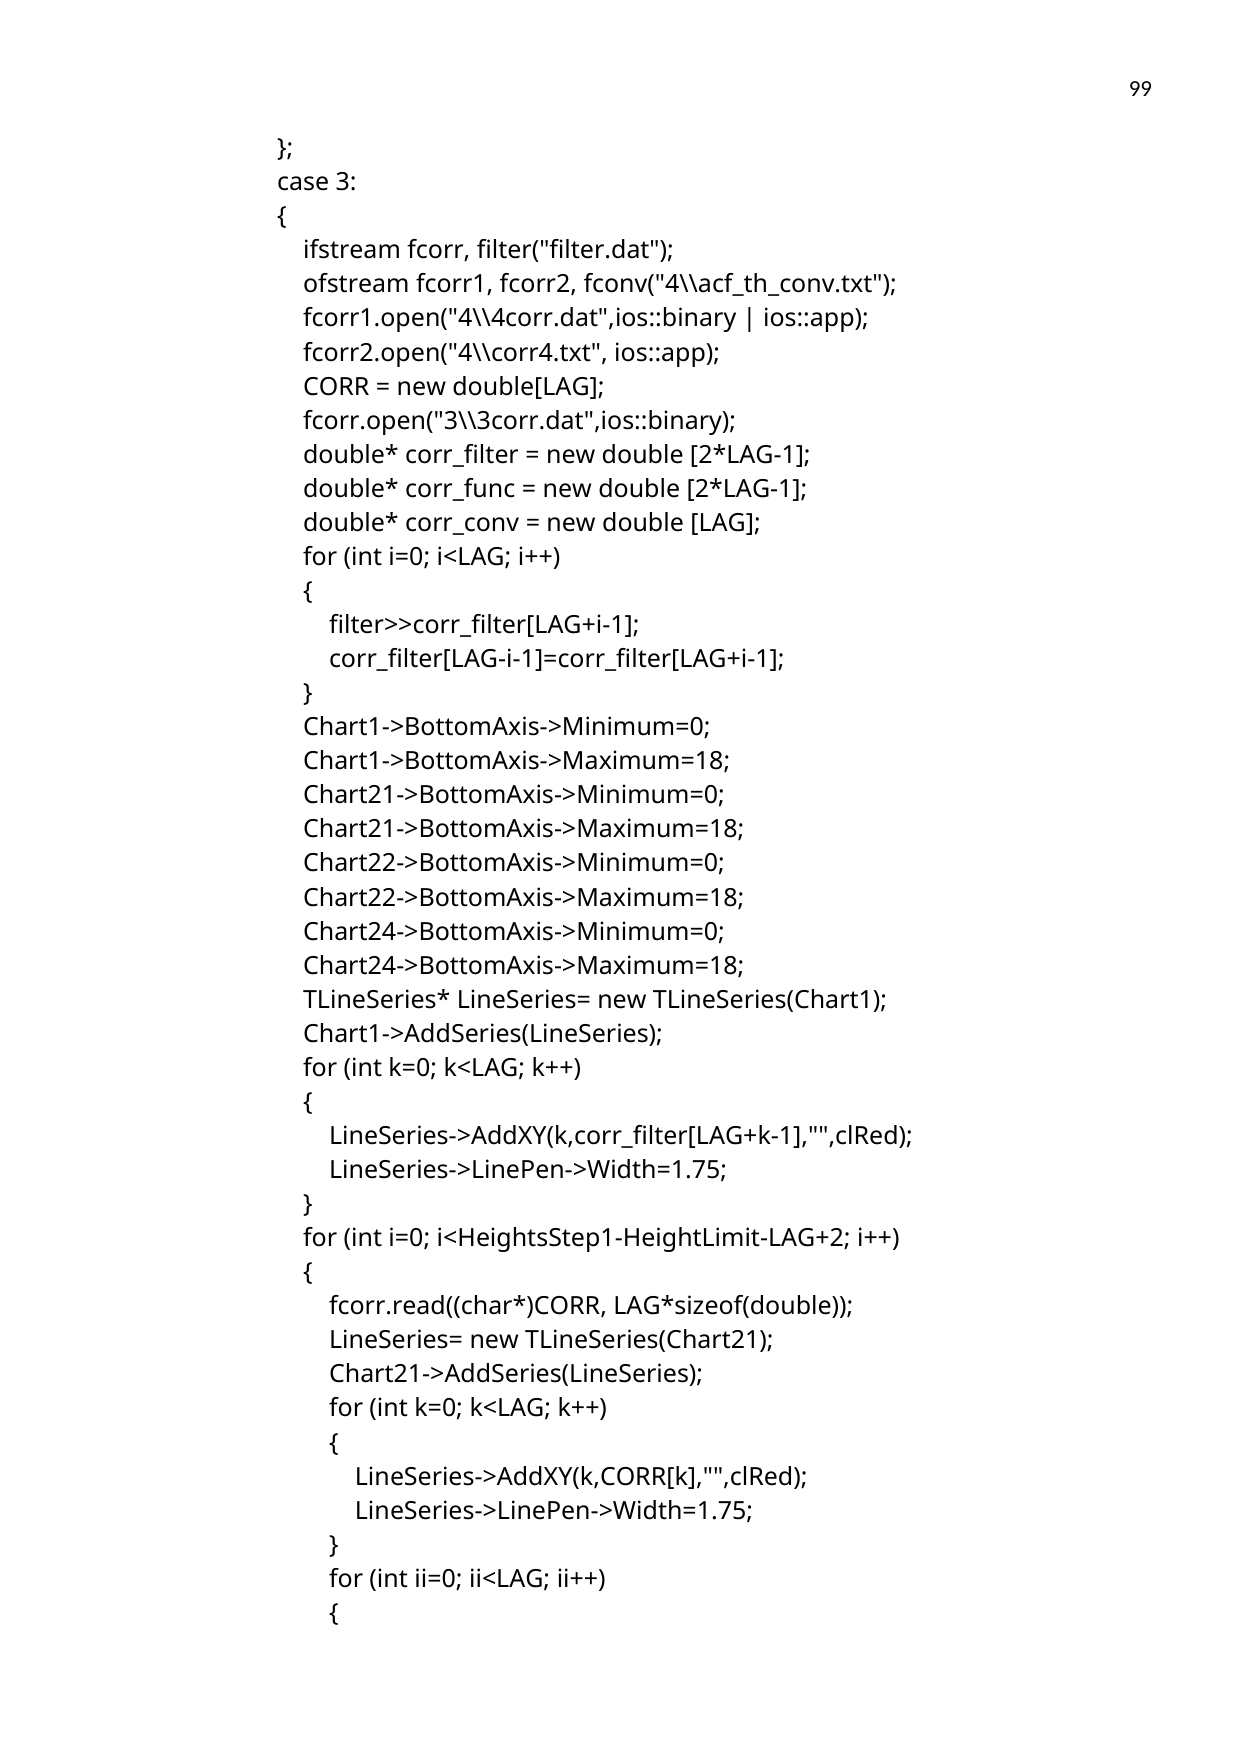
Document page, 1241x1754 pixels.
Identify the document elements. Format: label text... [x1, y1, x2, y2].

text { [177, 1594, 1152, 1628]
text filter>>corr_filter[LAG+i-1]; [177, 607, 1152, 641]
text Chart22->BottomAxis->Maximum=18; [177, 879, 1152, 913]
text ifstream fcorr, filter("filter.dat"); [177, 232, 1152, 266]
text fcorr2.open("4\\corr4.txt", ios::app); [177, 334, 1152, 368]
text LineSeries= new TLineSeries(Chart21); [177, 1322, 1152, 1356]
text Chart21->BottomAxis->Maximum=18; [177, 811, 1152, 845]
text double* corr_conv = new double [LAG]; [177, 504, 1152, 538]
text for (int i=0; i<HeightsStep1-HeightLimit-LAG+2; i++) [177, 1220, 1152, 1254]
text fcorr1.open("4\\4corr.dat",ios::binary | ios::app); [177, 300, 1152, 334]
text case 3: [177, 164, 1152, 198]
text Chart22->BottomAxis->Minimum=0; [177, 845, 1152, 879]
text for (int k=0; k<LAG; k++) [177, 1390, 1152, 1424]
text } [177, 675, 1152, 709]
text fcorr.read((char*)CORR, LAG*sizeof(double)); [177, 1288, 1152, 1322]
text for (int k=0; k<LAG; k++) [177, 1049, 1152, 1083]
text Chart1->BottomAxis->Minimum=0; [177, 709, 1152, 743]
text ofstream fcorr1, fcorr2, fconv("4\\acf_th_conv.txt"); [177, 266, 1152, 300]
text Chart24->BottomAxis->Maximum=18; [177, 947, 1152, 981]
text double* corr_filter = new double [2*LAG-1]; [177, 436, 1152, 470]
text }; [177, 130, 1152, 164]
text { [177, 1424, 1152, 1458]
text { [177, 573, 1152, 607]
text Chart21->AddSeries(LineSeries); [177, 1356, 1152, 1390]
text Chart1->BottomAxis->Maximum=18; [177, 743, 1152, 777]
text } [177, 1526, 1152, 1560]
text for (int i=0; i<LAG; i++) [177, 538, 1152, 573]
text LineSeries->LinePen->Width=1.75; [177, 1152, 1152, 1186]
text CORR = new double[LAG]; [177, 368, 1152, 402]
text Chart24->BottomAxis->Minimum=0; [177, 913, 1152, 947]
text { [177, 198, 1152, 232]
text for (int ii=0; ii<LAG; ii++) [177, 1560, 1152, 1594]
text { [177, 1083, 1152, 1118]
text Chart1->AddSeries(LineSeries); [177, 1015, 1152, 1049]
text corr_filter[LAG-i-1]=corr_filter[LAG+i-1]; [177, 641, 1152, 675]
text LineSeries->LinePen->Width=1.75; [177, 1492, 1152, 1526]
text fcorr.open("3\\3corr.dat",ios::binary); [177, 402, 1152, 436]
text TLineSeries* LineSeries= new TLineSeries(Chart1); [177, 981, 1152, 1015]
text LineSeries->AddXY(k,corr_filter[LAG+k-1],"",clRed); [177, 1118, 1152, 1152]
text Chart21->BottomAxis->Minimum=0; [177, 777, 1152, 811]
text LineSeries->AddXY(k,CORR[k],"",clRed); [177, 1458, 1152, 1492]
text double* corr_func = new double [2*LAG-1]; [177, 470, 1152, 504]
text } [177, 1186, 1152, 1220]
text { [177, 1254, 1152, 1288]
